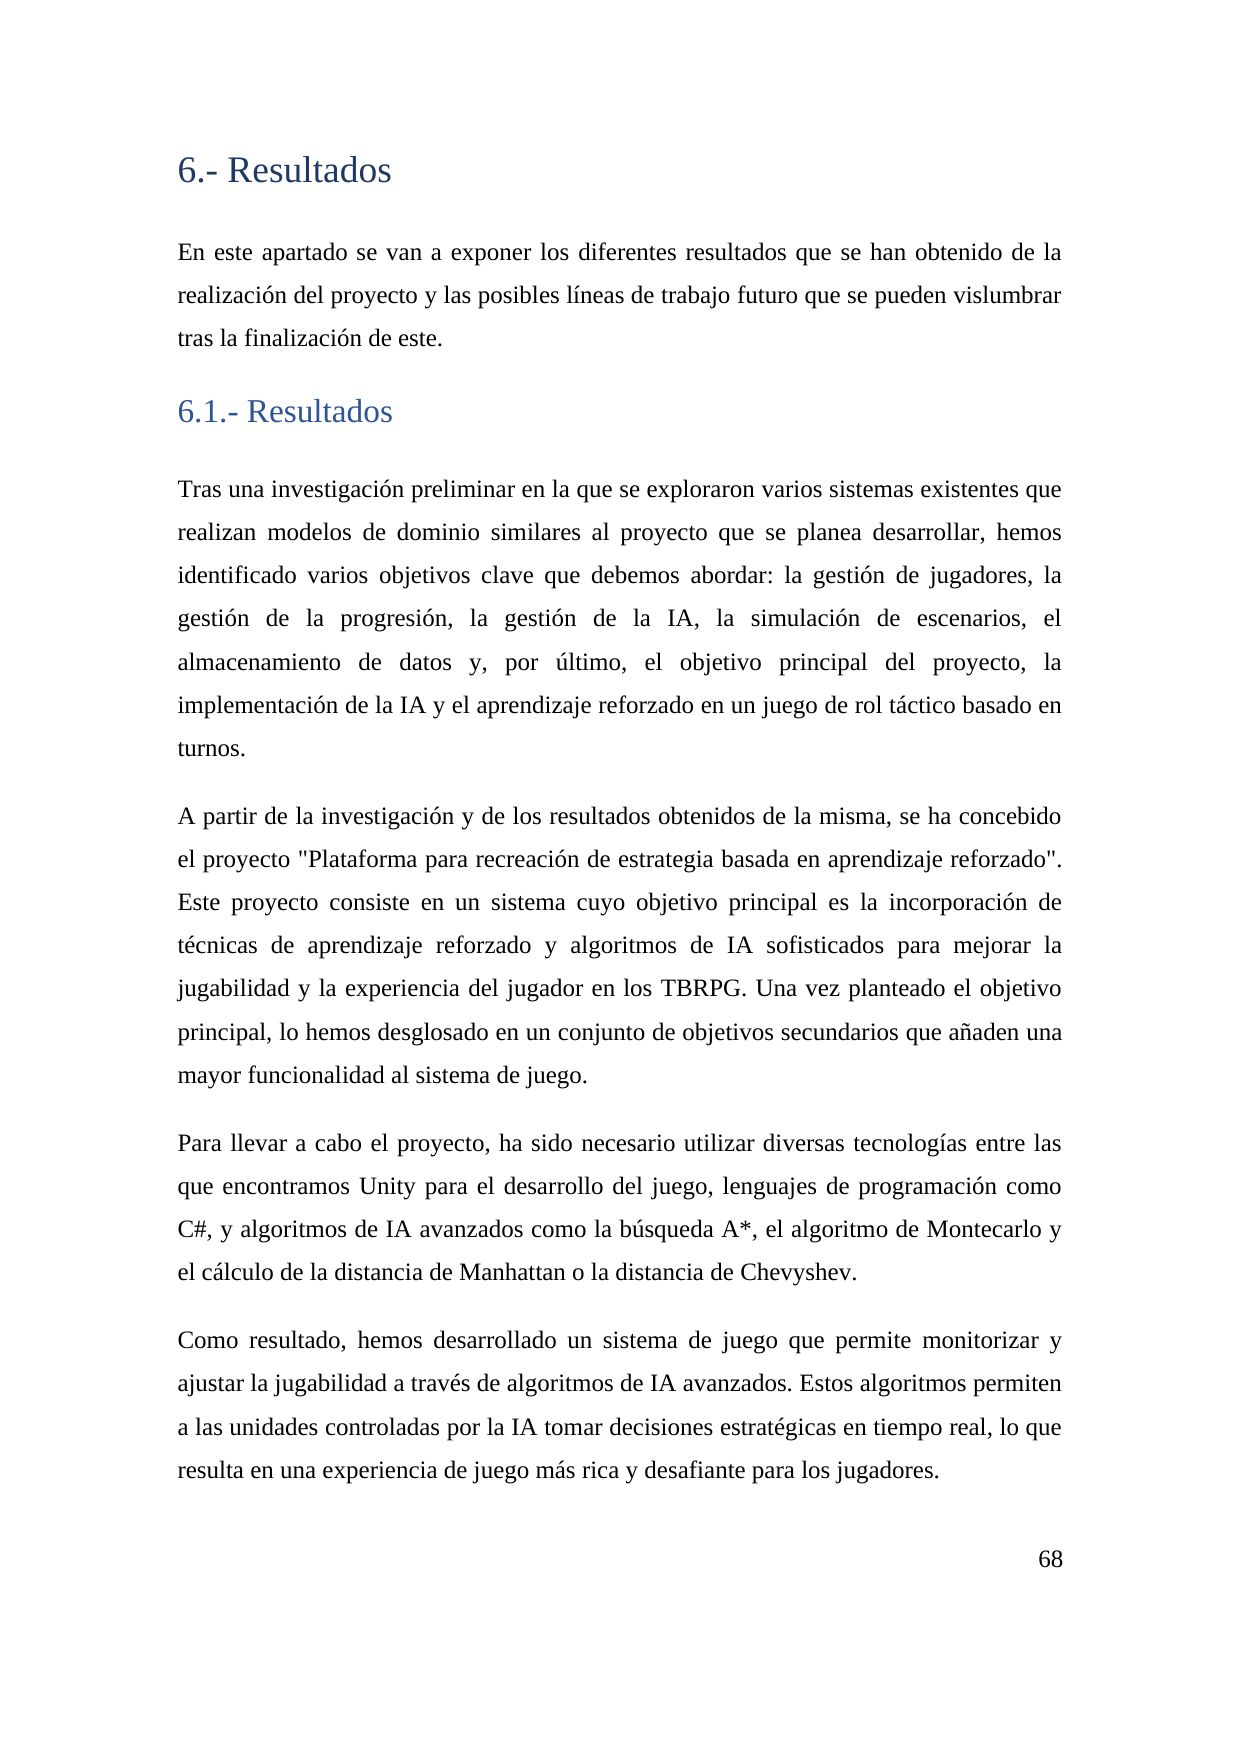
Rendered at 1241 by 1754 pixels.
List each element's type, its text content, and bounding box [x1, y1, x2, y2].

subtitle 6.- Resultados [177, 148, 1063, 191]
text Para llevar a cabo el proyecto, ha sido necesario utilizar diversas tecnologías entre las que encontramos Unity para el desarrollo del juego, lenguajes de programación como C#, y algoritmos de IA avanzados como la búsqueda A*, el algoritmo de Montecarlo y el cálculo de la distancia de Manhattan o la distancia de Chevyshev. [177, 1128, 1063, 1286]
text Tras una investigación preliminar en la que se exploraron varios sistemas existentes que realizan modelos de dominio similares al proyecto que se planea desarrollar, hemos identificado varios objetivos clave que debemos abordar: la gestión de jugadores, la gestión de la progresión, la gestión de la IA, la simulación de escenarios, el almacenamiento de datos y, por último, el objetivo principal del proyecto, la implementación de la IA y el aprendizaje reforzado en un juego de rol táctico basado en turnos. [177, 474, 1063, 762]
text En este apartado se van a exponer los diferentes resultados que se han obtenido de la realización del proyecto y las posibles líneas de trabajo futuro que se pueden vislumbrar tras la finalización de este. [177, 237, 1063, 352]
text A partir de la investigación y de los resultados obtenidos de la misma, se ha concebido el proyecto "Plataforma para recreación de estrategia basada en aprendizaje reforzado". Este proyecto consiste en un sistema cuyo objetivo principal es la incorporación de técnicas de aprendizaje reforzado y algoritmos de IA sofisticados para mejorar la jugabilidad y la experiencia del jugador en los TBRPG. Una vez planteado el objetivo principal, lo hemos desglosado en un conjunto de objetivos secundarios que añaden una mayor funcionalidad al sistema de juego. [177, 801, 1063, 1088]
text Como resultado, hemos desarrollado un sistema de juego que permite monitorizar y ajustar la jugabilidad a través de algoritmos de IA avanzados. Estos algoritmos permiten a las unidades controladas por la IA tomar decisiones estratégicas en tiempo real, lo que resulta en una experiencia de juego más rica y desafiante para los jugadores. [177, 1325, 1063, 1483]
subtitle 6.1.- Resultados [177, 392, 1063, 430]
